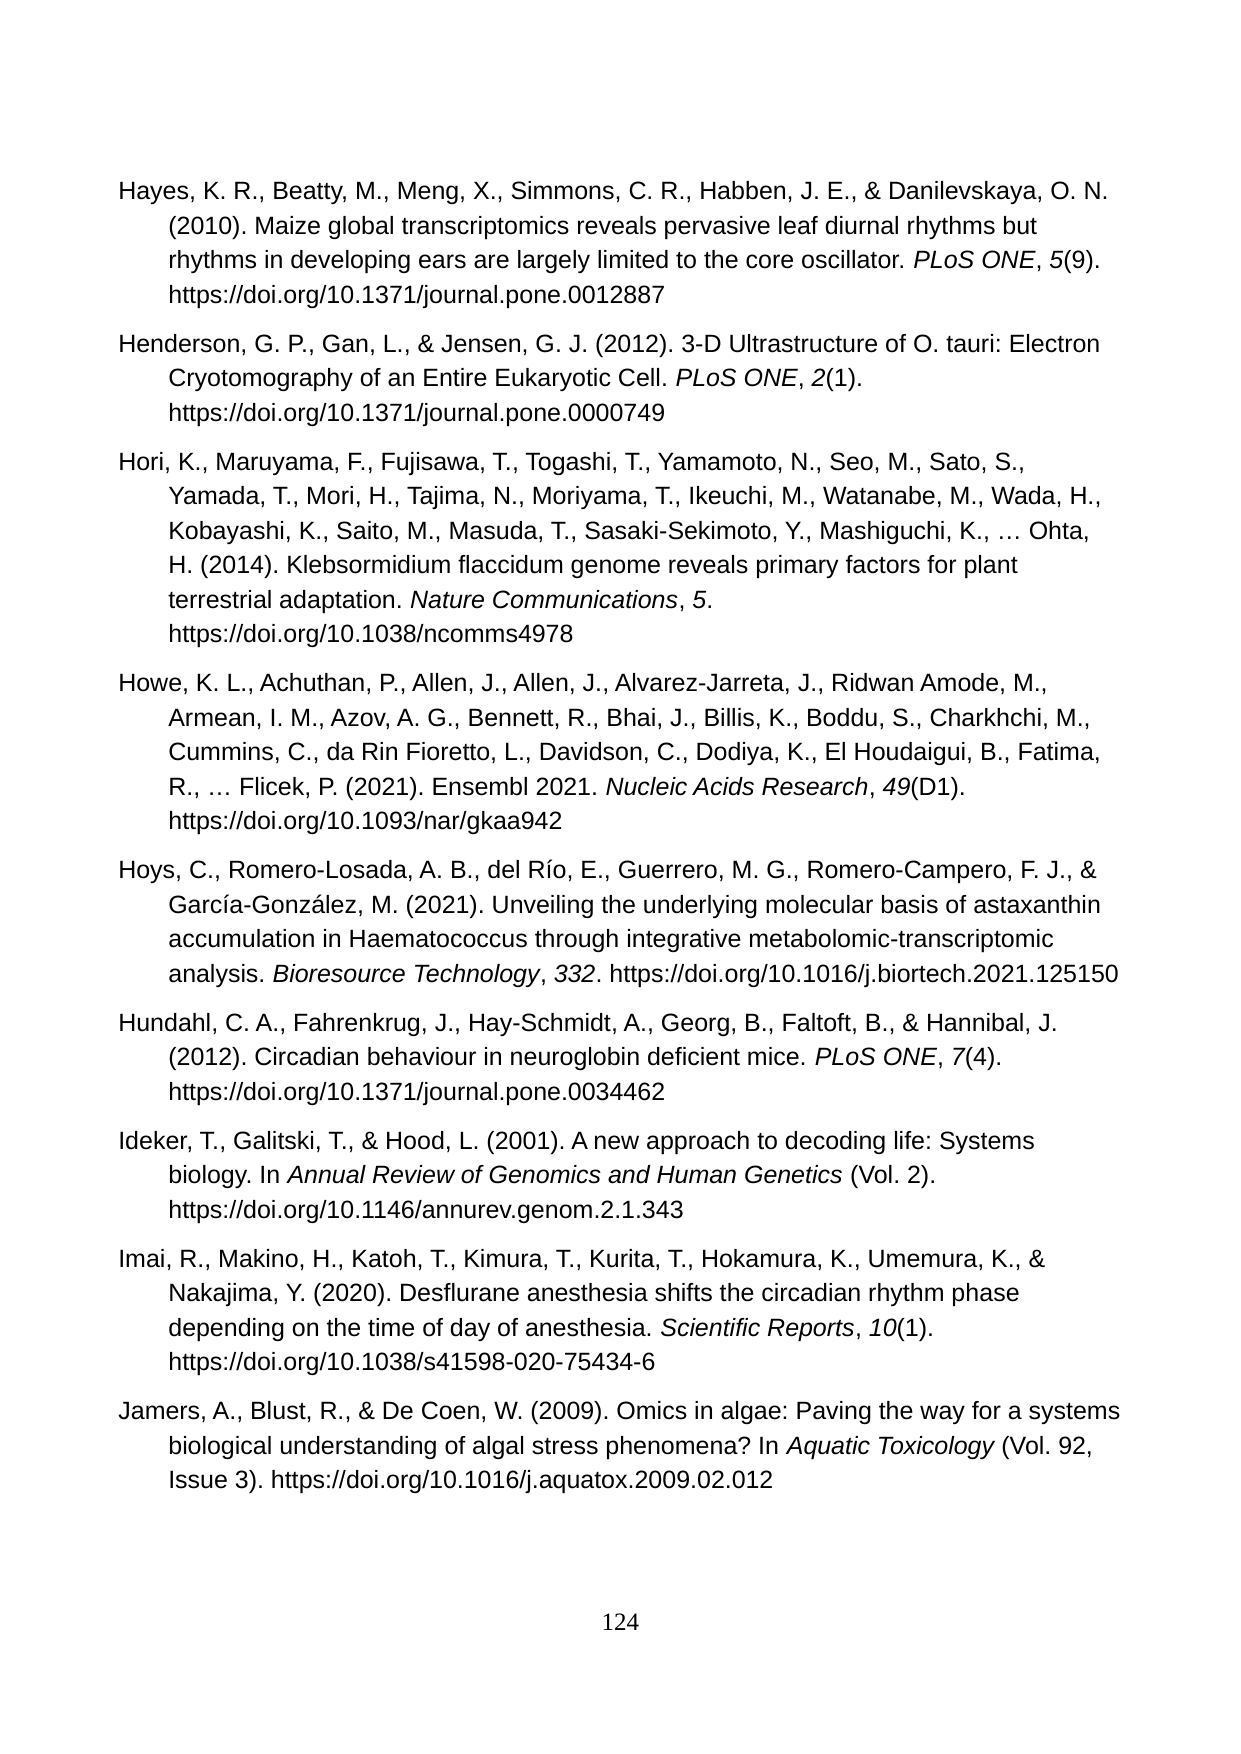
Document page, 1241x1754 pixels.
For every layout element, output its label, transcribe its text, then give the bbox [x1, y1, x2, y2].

text Henderson, G. P., Gan, L., & Jensen, G. J. (2012). 3-D Ultrastructure of O. tauri: Electron Cryotomography of an Entire Eukaryotic Cell. PLoS ONE, 2(1). https://doi.org/10.1371/journal.pone.0000749 [118, 329, 1122, 427]
text Imai, R., Makino, H., Katoh, T., Kimura, T., Kurita, T., Hokamura, K., Umemura, K., & Nakajima, Y. (2020). Desflurane anesthesia shifts the circadian rhythm phase depending on the time of day of anesthesia. Scientific Reports, 10(1). https://doi.org/10.1038/s41598-020-75434-6 [118, 1244, 1122, 1376]
text Jamers, A., Blust, R., & De Coen, W. (2009). Omics in algae: Paving the way for a systems biological understanding of algal stress phenomena? In Aquatic Toxicology (Vol. 92, Issue 3). https://doi.org/10.1016/j.aquatox.2009.02.012 [118, 1396, 1122, 1494]
text Hayes, K. R., Beatty, M., Meng, X., Simmons, C. R., Habben, J. E., & Danilevskaya, O. N. (2010). Maize global transcriptomics reveals pervasive leaf diurnal rhythms but rhythms in developing ears are largely limited to the core oscillator. PLoS ONE, 5(9). https://doi.org/10.1371/journal.pone.0012887 [118, 176, 1122, 308]
text Hundahl, C. A., Fahrenkrug, J., Hay-Schmidt, A., Georg, B., Faltoft, B., & Hannibal, J. (2012). Circadian behaviour in neuroglobin deficient mice. PLoS ONE, 7(4). https://doi.org/10.1371/journal.pone.0034462 [118, 1008, 1122, 1106]
text Ideker, T., Galitski, T., & Hood, L. (2001). A new approach to decoding life: Systems biology. In Annual Review of Genomics and Human Genetics (Vol. 2). https://doi.org/10.1146/annurev.genom.2.1.343 [118, 1126, 1122, 1223]
text Howe, K. L., Achuthan, P., Allen, J., Allen, J., Alvarez-Jarreta, J., Ridwan Amode, M., Armean, I. M., Azov, A. G., Bennett, R., Bhai, J., Billis, K., Boddu, S., Charkhchi, M., Cummins, C., da Rin Fioretto, L., Davidson, C., Dodiya, K., El Houdaigui, B., Fatima, R., … Flicek, P. (2021). Ensembl 2021. Nucleic Acids Research, 49(D1). https://doi.org/10.1093/nar/gkaa942 [118, 668, 1122, 835]
text Hoys, C., Romero-Losada, A. B., del Río, E., Guerrero, M. G., Romero-Campero, F. J., & García-González, M. (2021). Unveiling the underlying molecular basis of astaxanthin accumulation in Haematococcus through integrative metabolomic-transcriptomic analysis. Bioresource Technology, 332. https://doi.org/10.1016/j.biortech.2021.125150 [118, 855, 1122, 987]
text Hori, K., Maruyama, F., Fujisawa, T., Togashi, T., Yamamoto, N., Seo, M., Sato, S., Yamada, T., Mori, H., Tajima, N., Moriyama, T., Ikeuchi, M., Watanabe, M., Wada, H., Kobayashi, K., Saito, M., Masuda, T., Sasaki-Sekimoto, Y., Mashiguchi, K., … Ohta, H. (2014). Klebsormidium flaccidum genome reveals primary factors for plant terrestrial adaptation. Nature Communications, 5. https://doi.org/10.1038/ncomms4978 [118, 447, 1122, 648]
